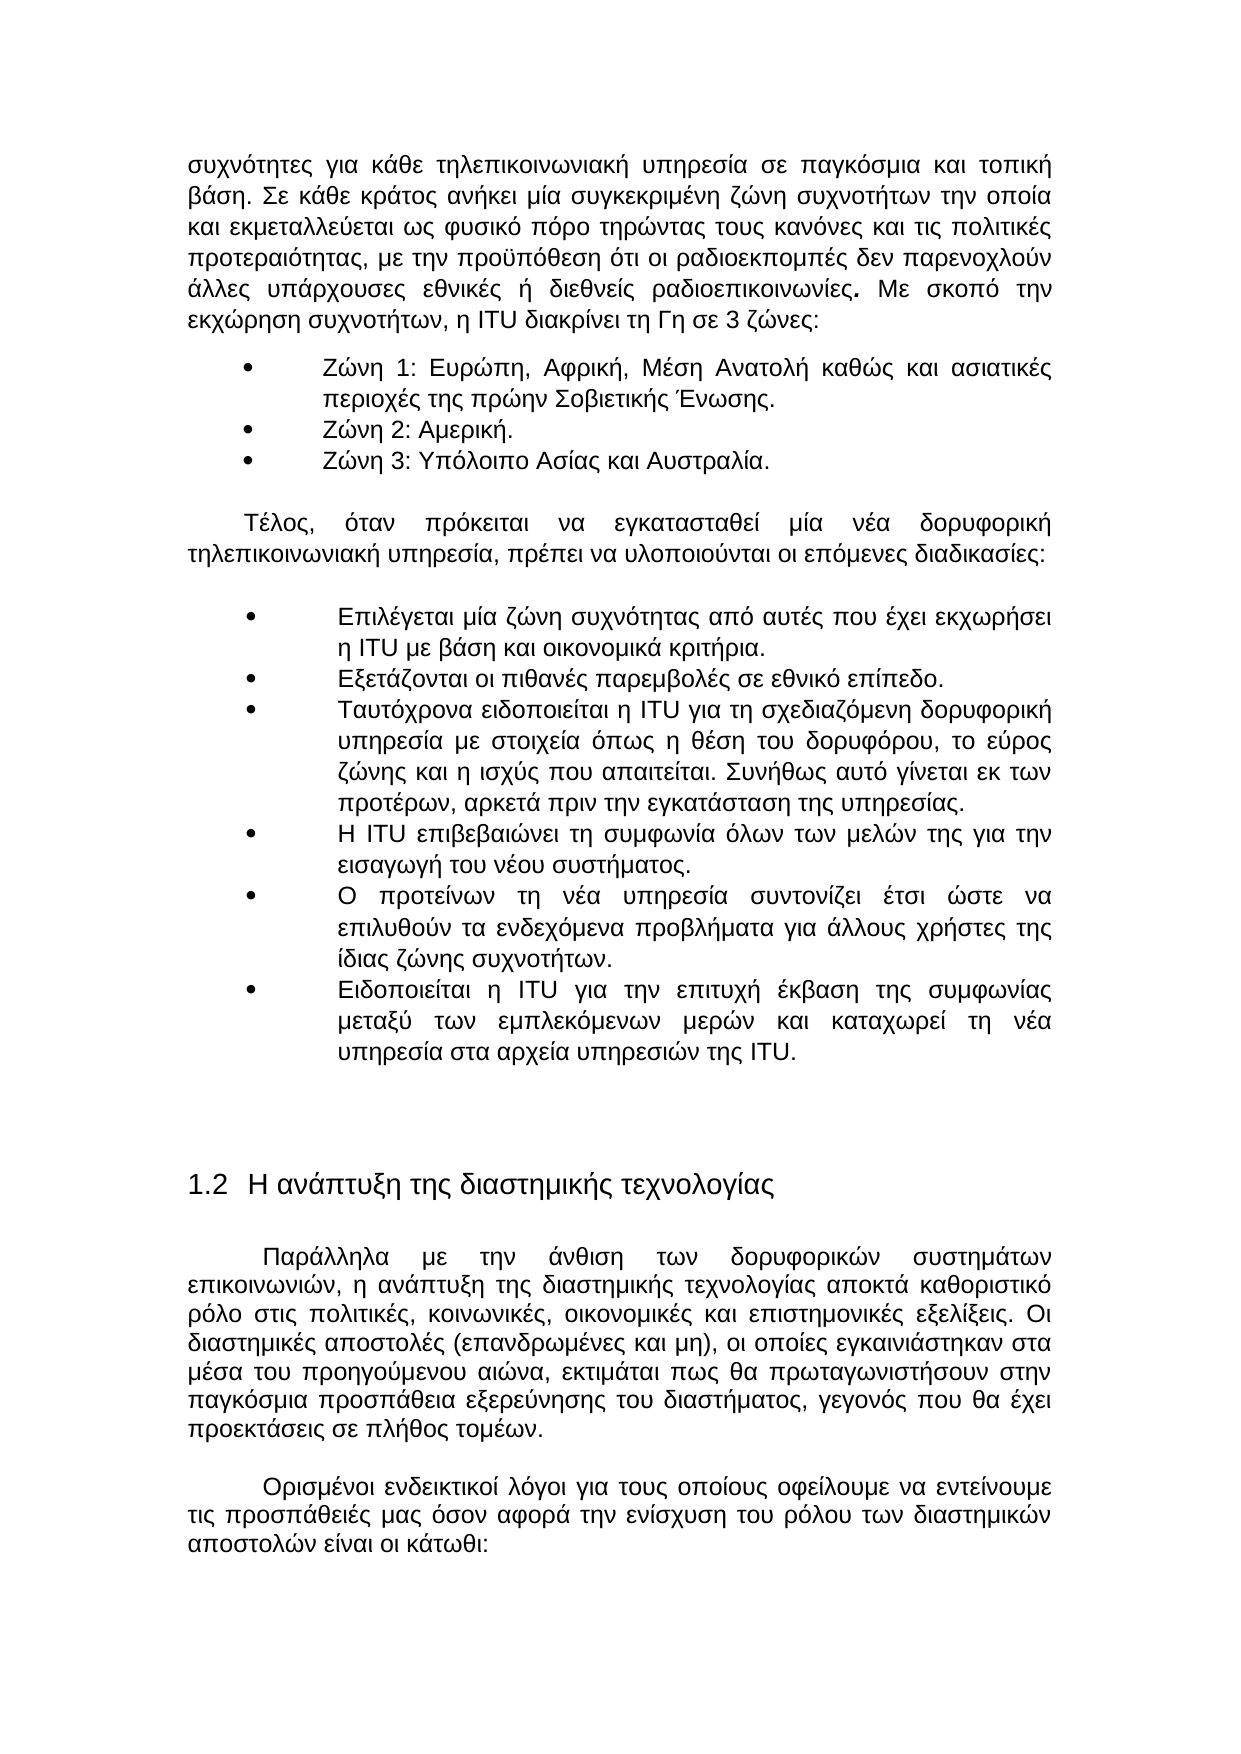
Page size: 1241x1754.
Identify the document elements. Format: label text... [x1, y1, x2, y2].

list Ζώνη 3: Υπόλοιπο Ασίας και Αυστραλία. [244, 446, 1053, 475]
list Τέλος, όταν πρόκειται να εγκατασταθεί μία νέα δορυφορική τηλεπικοινωνιακή υπηρεσία, πρέπει να υλοποιούνται οι επόμενες διαδικασίες: [187, 508, 1053, 568]
list Η ITU επιβεβαιώνει τη συμφωνία όλων των μελών της για την εισαγωγή του νέου συστήματος. [247, 819, 1053, 879]
subtitle Η ανάπτυξη της διαστημικής τεχνολογίας [187, 1167, 1053, 1201]
list Ο προτείνων τη νέα υπηρεσία συντονίζει έτσι ώστε να επιλυθούν τα ενδεχόμενα προβλήματα για άλλους χρήστες της ίδιας ζώνης συχνοτήτων. [247, 881, 1053, 972]
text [187, 150, 1053, 334]
list Παράλληλα με την άνθιση των δορυφορικών συστημάτων επικοινωνιών, η ανάπτυξη της διαστημικής τεχνολογίας αποκτά καθοριστικό ρόλο στις πολιτικές, κοινωνικές, οικονομικές και επιστημονικές εξελίξεις. Οι διαστημικές αποστολές (επανδρωμένες και μη), οι οποίες εγκαινιάστηκαν στα μέσα του προηγούμενου αιώνα, εκτιμάται πως θα πρωταγωνιστήσουν στην παγκόσμια προσπάθεια εξερεύνησης του διαστήματος, γεγονός που θα έχει προεκτάσεις σε πλήθος τομέων. [187, 1242, 1053, 1443]
list Εξετάζονται οι πιθανές παρεμβολές σε εθνικό επίπεδο. [247, 664, 1053, 693]
list Ταυτόχρονα ειδοποιείται η ITU για τη σχεδιαζόμενη δορυφορική υπηρεσία με στοιχεία όπως η θέση του δορυφόρου, το εύρος ζώνης και η ισχύς που απαιτείται. Συνήθως αυτό γίνεται εκ των προτέρων, αρκετά πριν την εγκατάσταση της υπηρεσίας. [247, 695, 1053, 817]
list Ζώνη 1: Ευρώπη, Αφρική, Μέση Ανατολή καθώς και ασιατικές περιοχές της πρώην Σοβιετικής Ένωσης. [244, 353, 1053, 413]
list Ζώνη 2: Αμερική. [244, 415, 1053, 444]
list Ειδοποιείται η ITU για την επιτυχή έκβαση της συμφωνίας μεταξύ των εμπλεκόμενων μερών και καταχωρεί τη νέα υπηρεσία στα αρχεία υπηρεσιών της ITU. [1] [247, 974, 1053, 1066]
list Επιλέγεται μία ζώνη συχνότητας από αυτές που έχει εκχωρήσει η ITU με βάση και οικονομικά κριτήρια. [247, 602, 1053, 661]
list Ορισμένοι ενδεικτικοί λόγοι για τους οποίους οφείλουμε να εντείνουμε τις προσπάθειές μας όσον αφορά την ενίσχυση του ρόλου των διαστημικών αποστολών είναι οι κάτωθι: [187, 1472, 1053, 1558]
